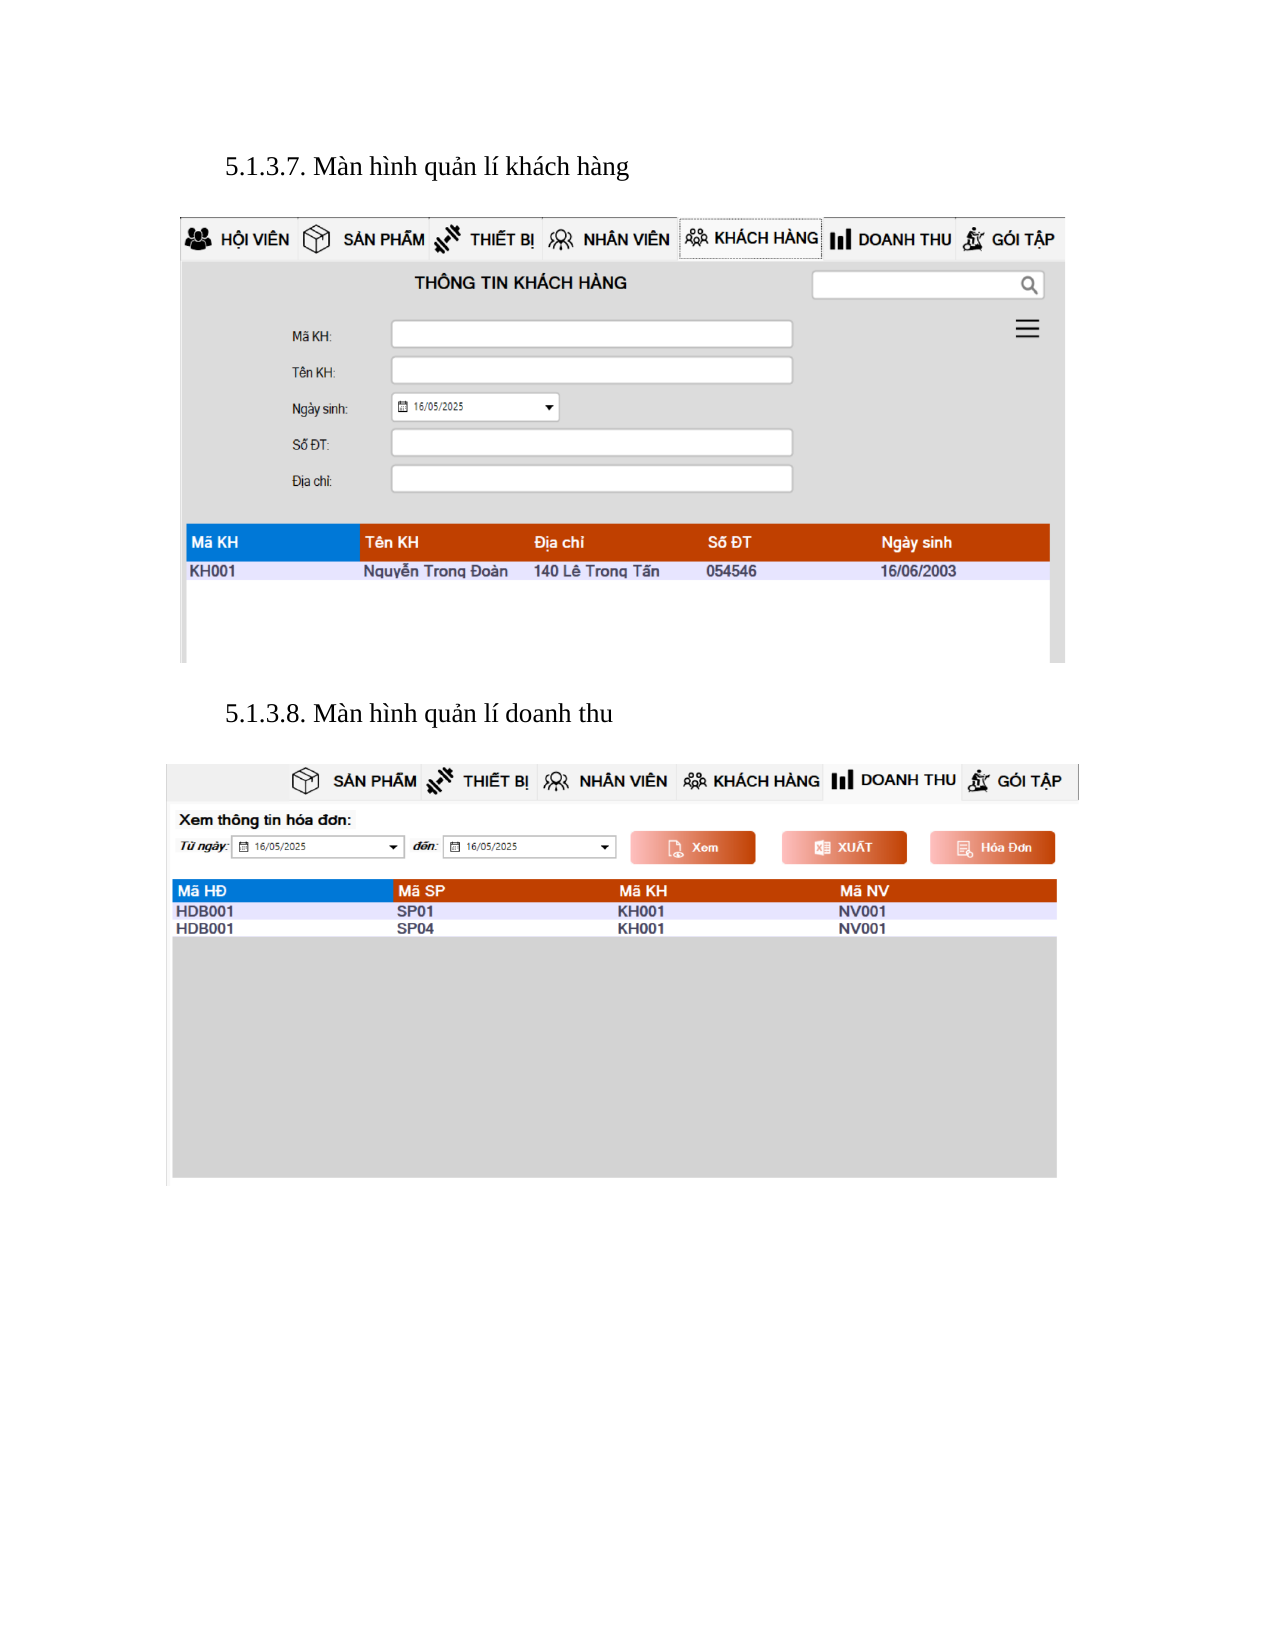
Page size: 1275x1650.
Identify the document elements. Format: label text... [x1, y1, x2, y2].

text 5.1.3.8. Màn hình quản lí doanh thu [150, 697, 1095, 728]
text 5.1.3.7. Màn hình quản lí khách hàng [150, 150, 1095, 181]
picture [166, 764, 1079, 1186]
picture [180, 217, 1066, 663]
